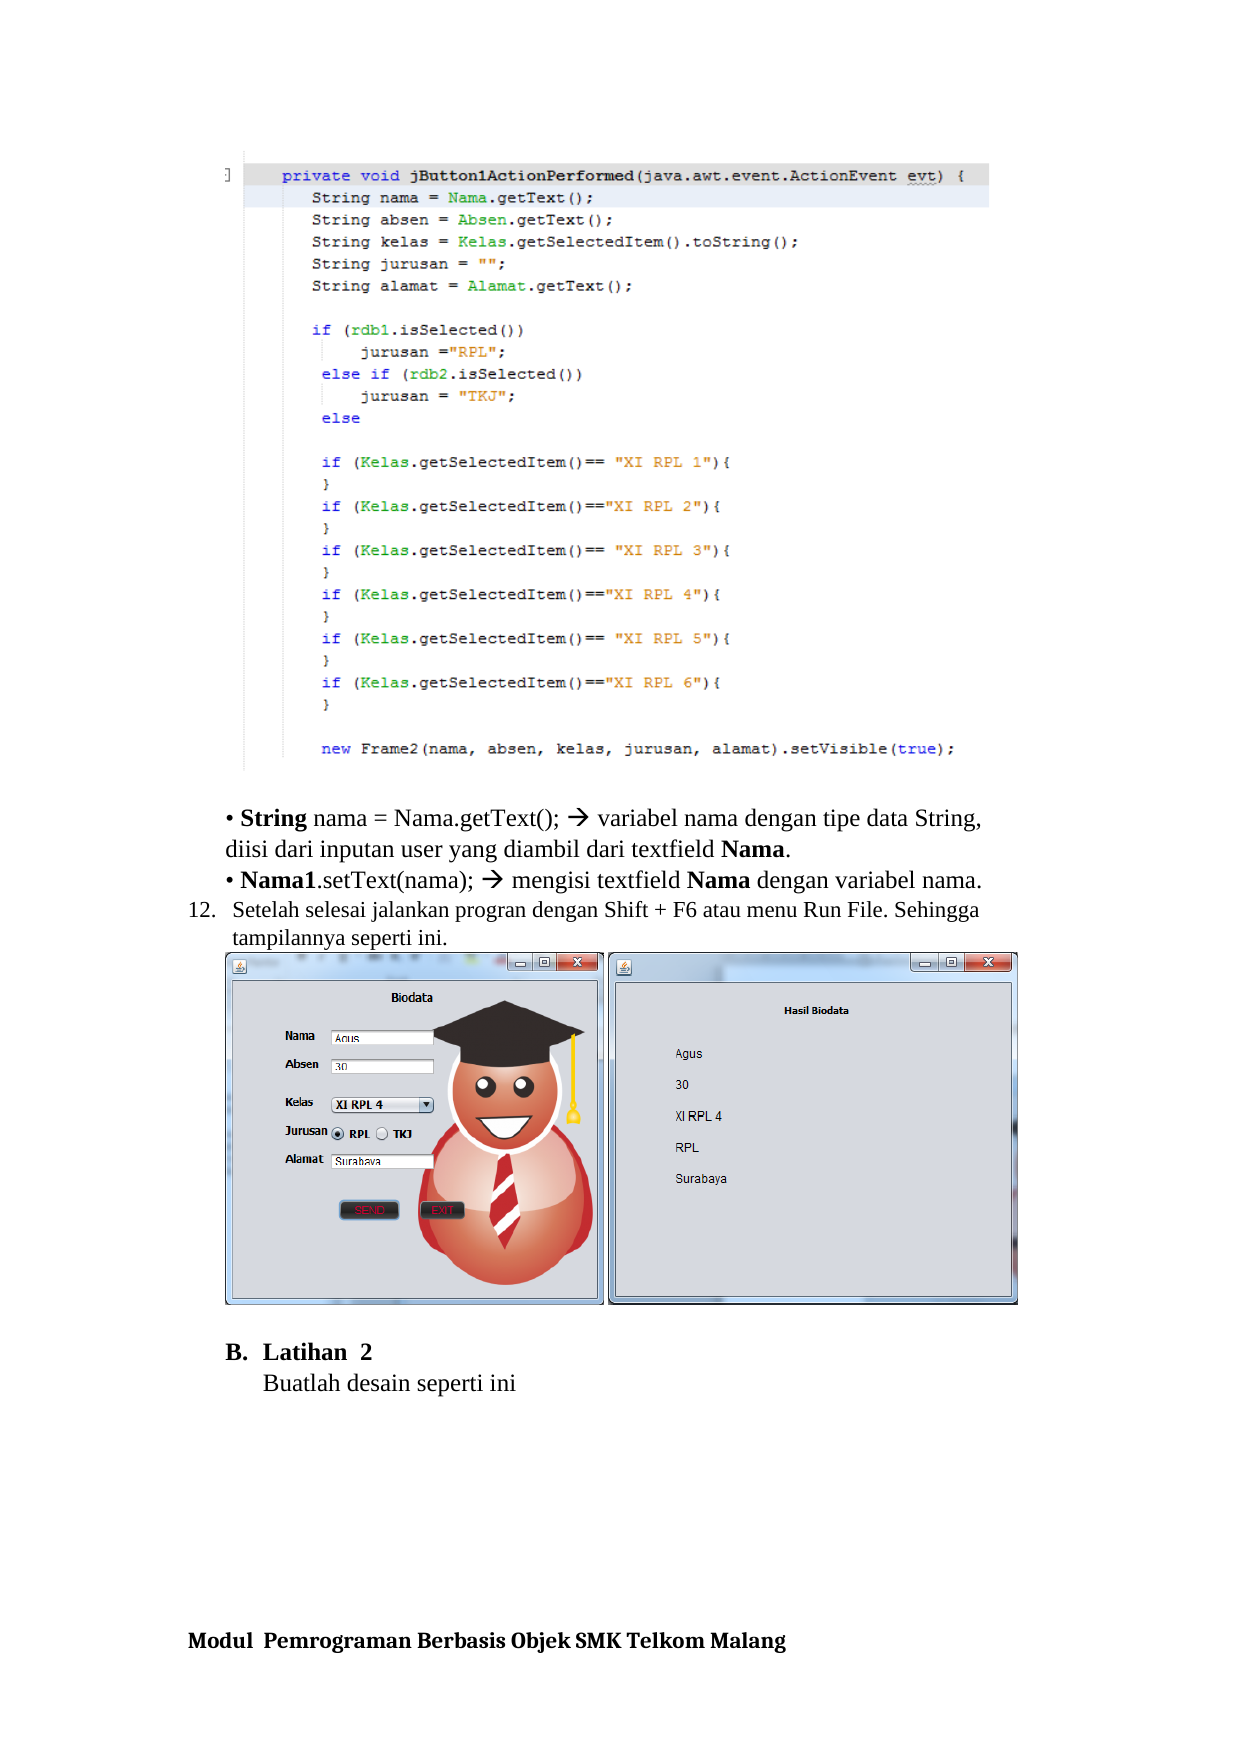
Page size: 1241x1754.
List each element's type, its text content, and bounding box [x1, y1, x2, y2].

picture [225, 952, 604, 1305]
text Buatlah desain seperti ini [188, 1368, 996, 1397]
picture [608, 952, 1018, 1305]
text • String nama = Nama.getText(); variabel nama dengan tipe data String, diisi dari inputan user yang diambil dari textfield Nama. [225, 803, 996, 863]
list Latihan 2 [225, 1337, 996, 1366]
text • Nama1.setText(nama); mengisi textfield Nama dengan variabel nama. [225, 865, 996, 894]
list Setelah selesai jalankan progran dengan Shift + F6 atau menu Run File. Sehingga tampilannya seperti ini. [188, 896, 996, 951]
picture [225, 150, 990, 771]
